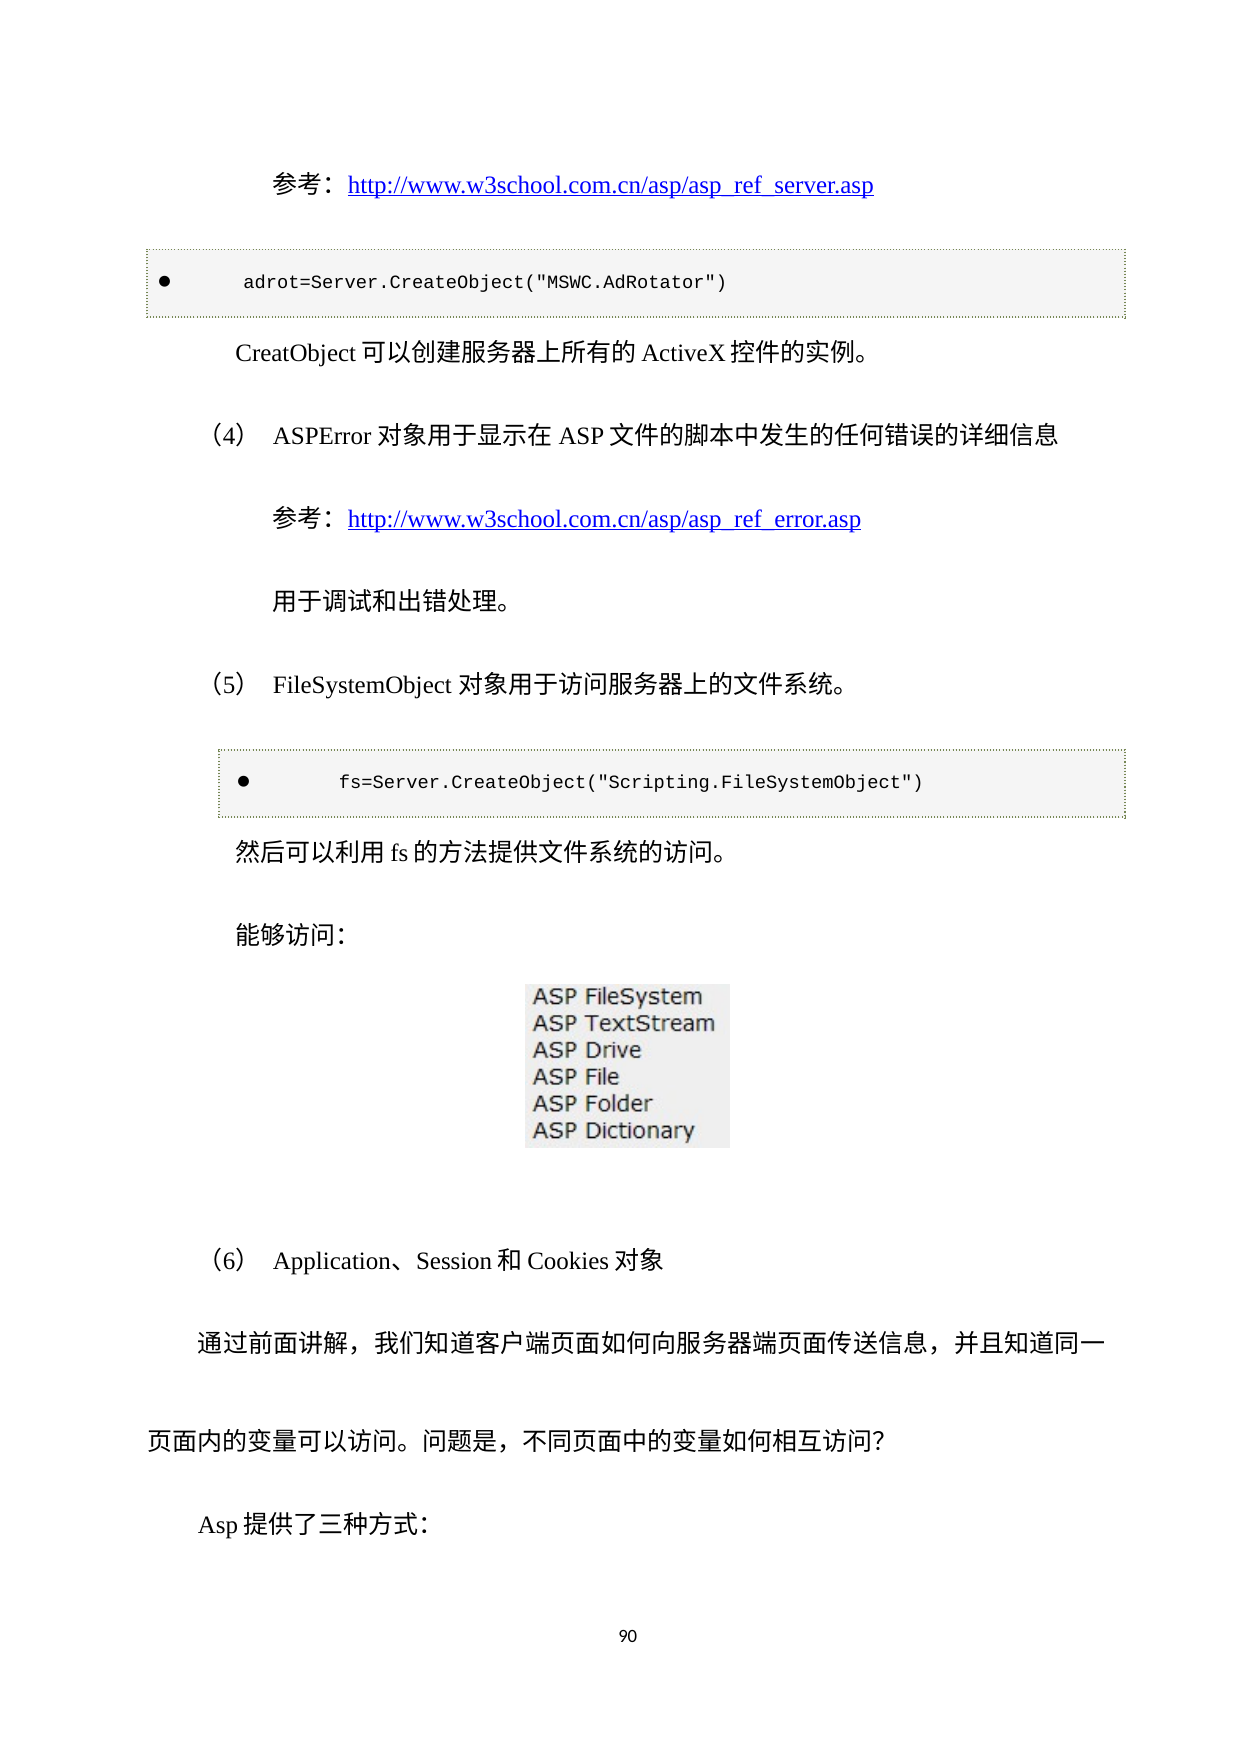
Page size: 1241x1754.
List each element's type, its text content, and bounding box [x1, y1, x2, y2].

text 参考：http://www.w3school.com.cn/asp/asp_ref_server.asp [273, 150, 1107, 215]
list FileSystemObject 对象用于访问服务器上的文件系统。 [198, 650, 1107, 715]
text 用于调试和出错处理。 [273, 567, 1107, 632]
text 通过前面讲解，我们知道客户端页面如何向服务器端页面传送信息，并且知道同一页面内的变量可以访问。问题是，不同页面中的变量如何相互访问？ [148, 1309, 1107, 1472]
text 然后可以利用fs的方法提供文件系统的访问。 [148, 818, 1107, 883]
list ASPError 对象用于显示在 ASP 文件的脚本中发生的任何错误的详细信息 [198, 401, 1107, 466]
list adrot=Server.CreateObject("MSWC.AdRotator") [146, 249, 1126, 318]
text Asp提供了三种方式： [148, 1490, 1107, 1555]
list Application、Session和Cookies对象 [198, 1226, 1107, 1291]
text 能够访问： [148, 901, 1107, 966]
text 参考：http://www.w3school.com.cn/asp/asp_ref_error.asp [273, 484, 1107, 549]
text CreatObject可以创建服务器上所有的ActiveX控件的实例。 [148, 318, 1107, 383]
list fs=Server.CreateObject("Scripting.FileSystemObject") [218, 749, 1126, 818]
picture [525, 984, 730, 1148]
